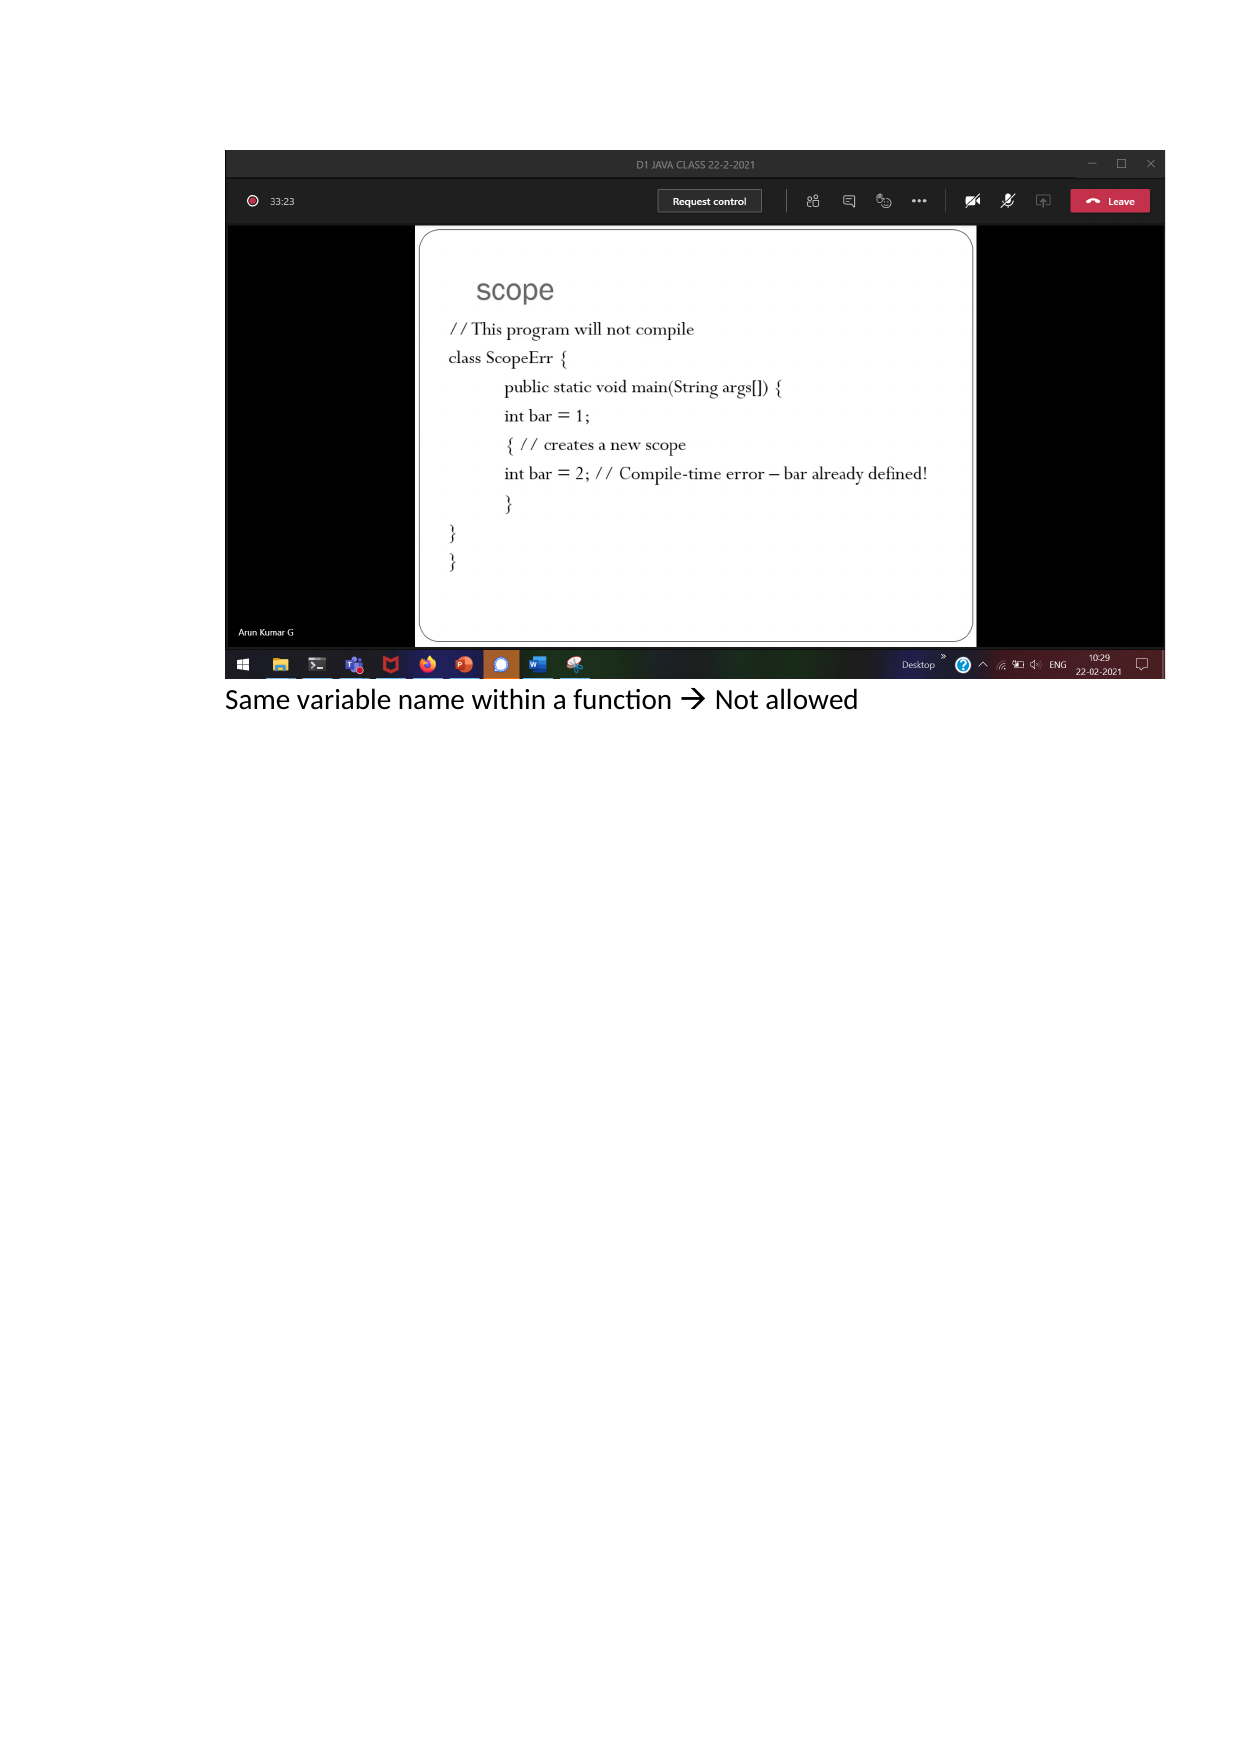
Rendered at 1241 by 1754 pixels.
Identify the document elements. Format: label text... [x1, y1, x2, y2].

list Same variable name within a function Not allowed [225, 681, 1090, 717]
picture [225, 150, 1166, 679]
